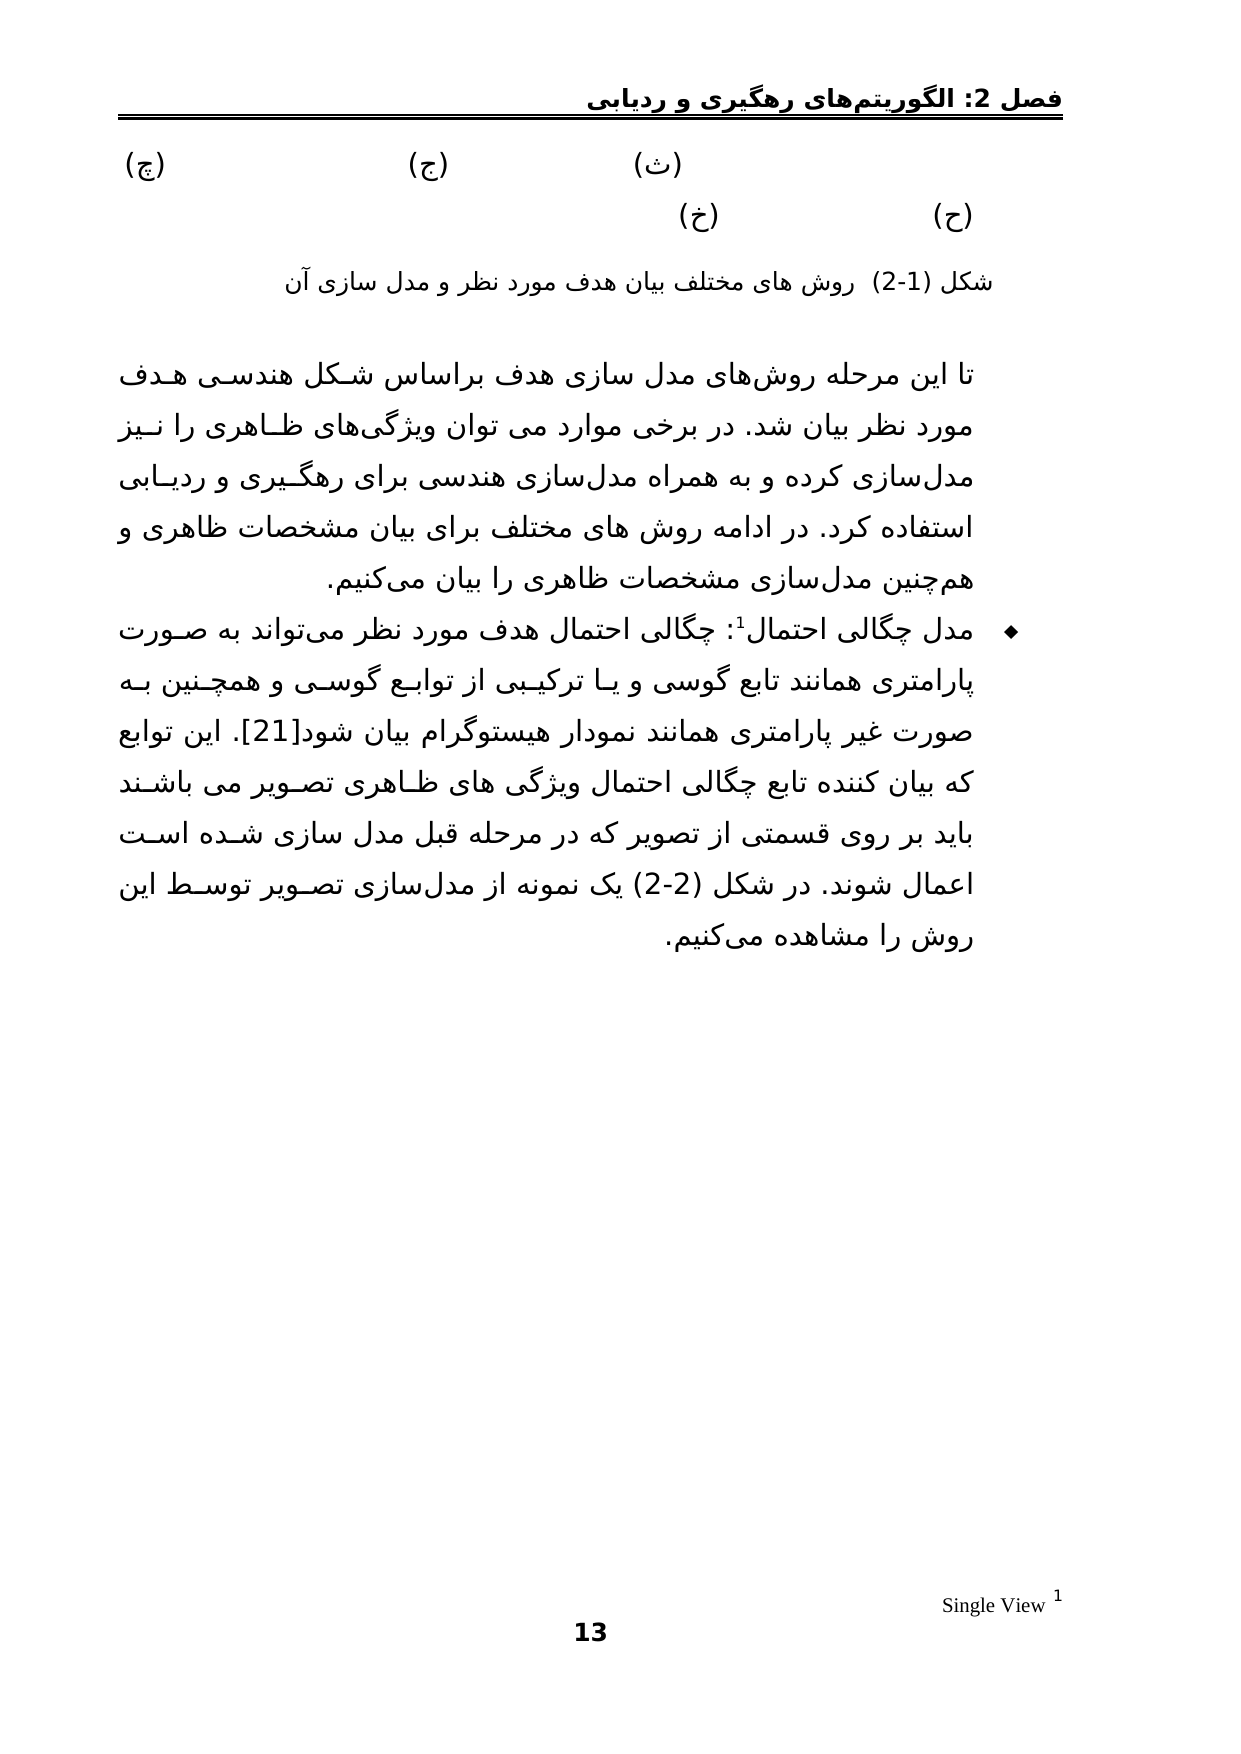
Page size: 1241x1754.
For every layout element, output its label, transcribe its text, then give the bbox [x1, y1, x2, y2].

list (ث) (ج) (چ) (ح) (خ) [118, 148, 974, 233]
text مدل چگالی احتمال: چگالی احتمال هدف مورد نظر می‌تواند به صورت پارامتری همانند تابع گوسی و یا ترکیبی از توابع گوسی و همچنین به صورت غیر پارامتری همانند نمودار هیستوگرام بیان شود[21]. این توابع که بیان کننده تابع چگالی احتمال ویژگی های ظاهری تصویر می باشند باید بر روی قسمتی از تصویر که در مرحله قبل مدل سازی شده است اعمال شوند. در شکل (2-2) یک نمونه از مدل‌سازی تصویر توسط این روش را مشاهده می‌کنیم. [118, 612, 1004, 952]
list تا این مرحله روش‌های مدل سازی هدف بر‌اساس شکل هندسی هدف مورد نظر بیان شد. در برخی موارد می توان ویژگی‌های ظاهری را نیز مدل‌سازی کرده و به همراه مدل‌سازی هندسی برای رهگیری و ردیابی استفاده کرد. در ادامه روش های مختلف برای بیان مشخصات ظاهری و هم‌چنین مدل‌سازی مشخصات ظاهری را بیان می‌کنیم. [118, 358, 974, 595]
text روش های مختلف بیان هدف مورد نظر و مدل سازی آن [118, 270, 1063, 295]
